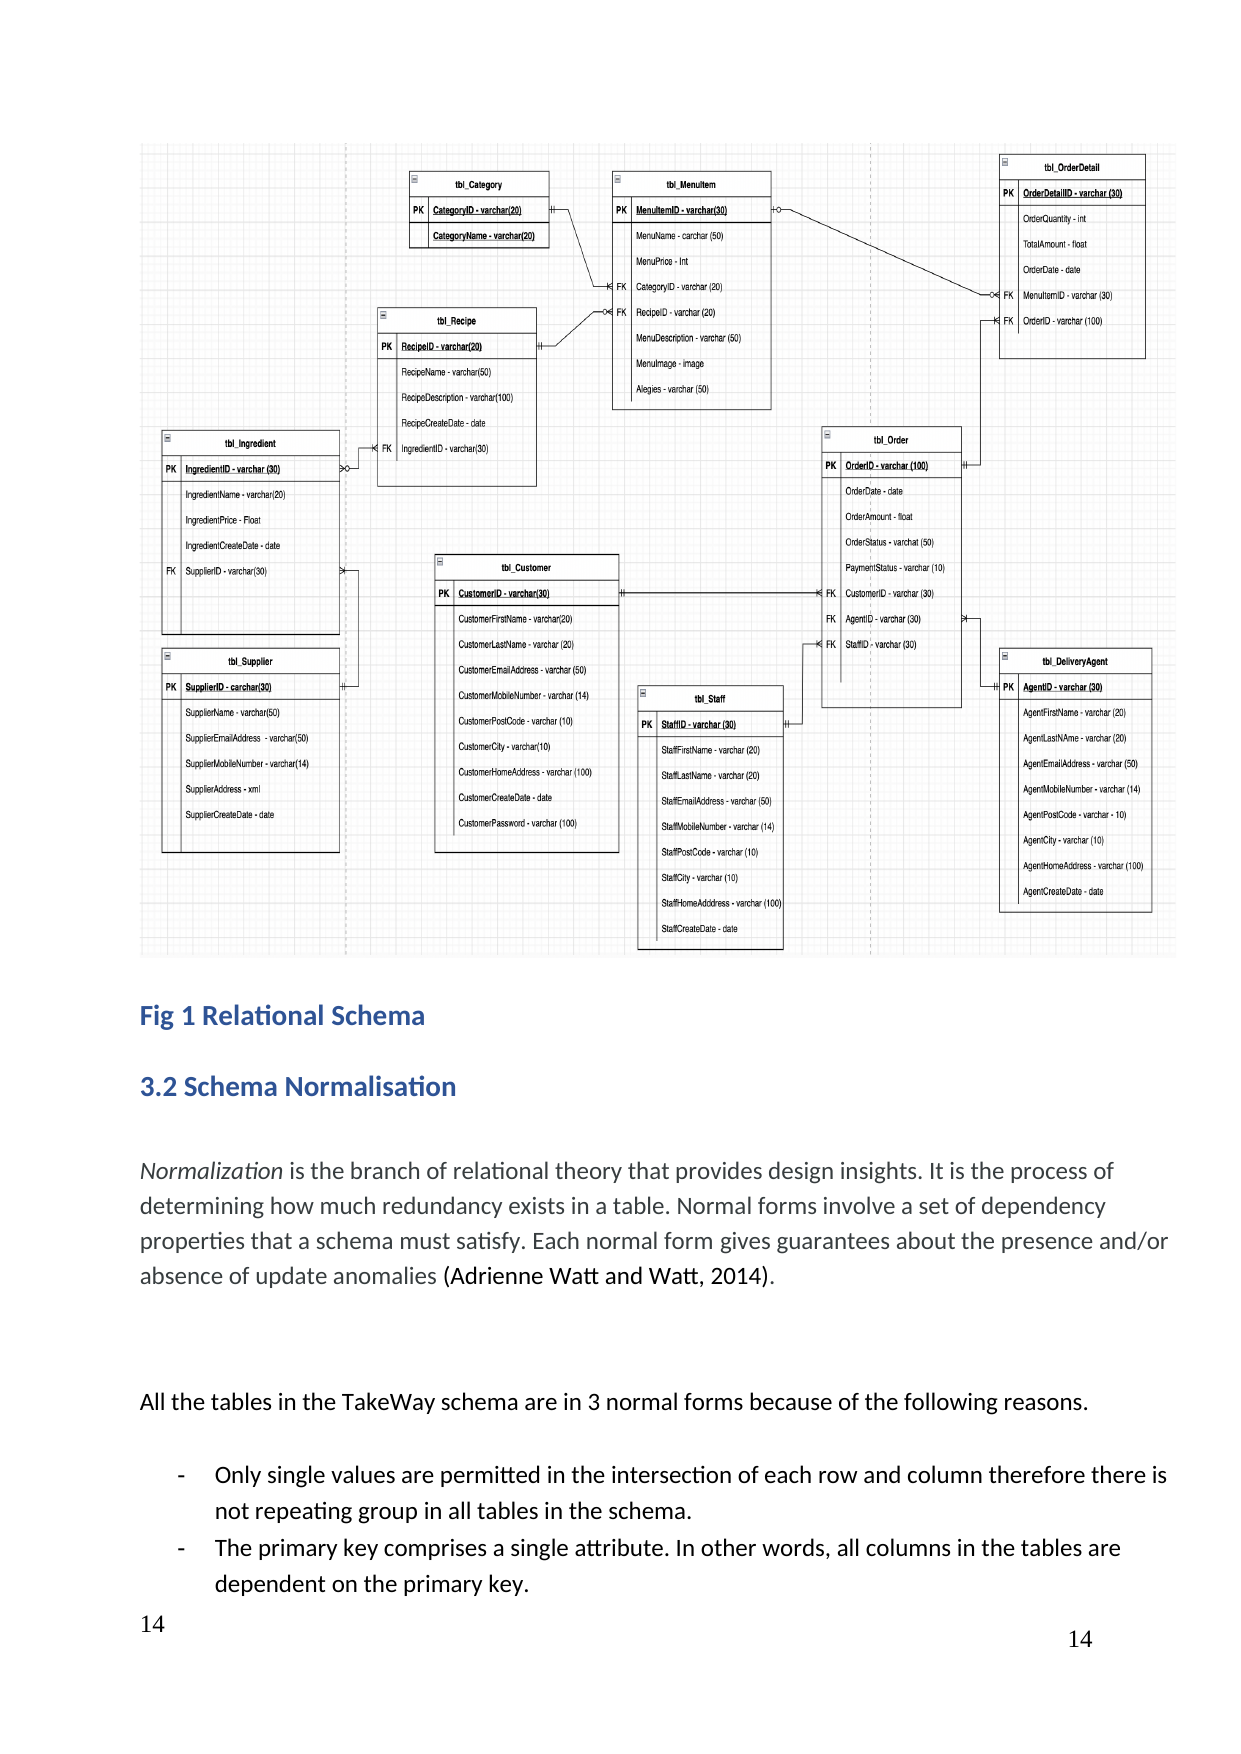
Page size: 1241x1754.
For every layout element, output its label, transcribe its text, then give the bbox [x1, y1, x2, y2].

picture [139, 143, 1177, 958]
list The primary key comprises a single attribute. In other words, all columns in the tables are dependent on the primary key. [177, 1530, 1176, 1599]
text Normalization is the branch of relational theory that provides design insights. It is the process of determining how much redundancy exists in a table. Normal forms involve a set of dependency properties that a schema must satisfy. Each normal form gives guarantees about the presence and/or absence of update anomalies . [139, 1155, 1176, 1291]
text Fig 1 Relational Schema [139, 997, 1176, 1033]
list Only single values are permitted in the intersection of each row and column therefore there is not repeating group in all tables in the schema. [177, 1456, 1176, 1525]
text All the tables in the TakeWay schema are in 3 normal forms because of the following reasons. [139, 1386, 1176, 1417]
text 3.2 Schema Normalisation [139, 1068, 1176, 1104]
